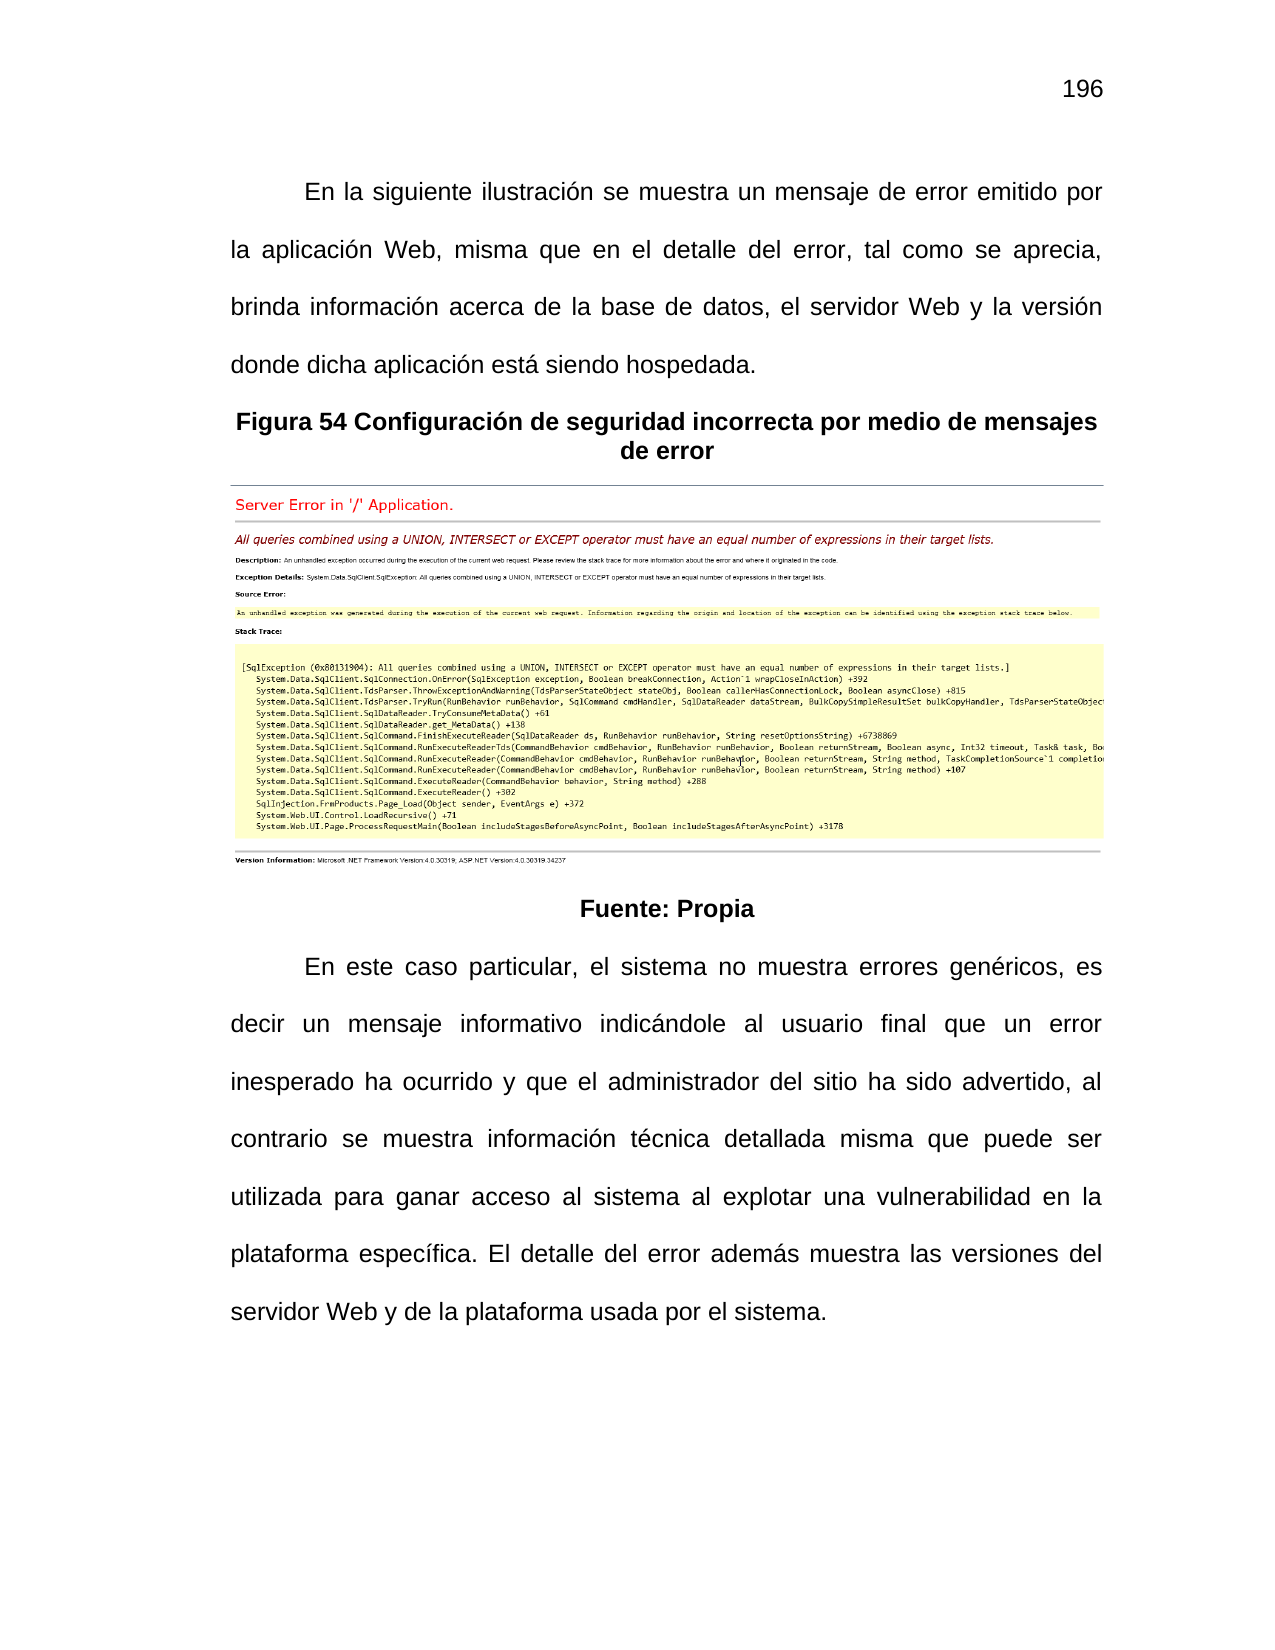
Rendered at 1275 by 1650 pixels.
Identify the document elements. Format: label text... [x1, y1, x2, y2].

picture [230, 485, 1104, 866]
subtitle Fuente: Propia [230, 866, 1104, 923]
text En la siguiente ilustración se muestra un mensaje de error emitido por la aplicación Web, misma que en el detalle del error, tal como se aprecia, brinda información acerca de la base de datos, el servidor Web y la versión donde dicha aplicación está siendo hospedada. [230, 177, 1104, 378]
text Figura 54 Configuración de seguridad incorrecta por medio de mensajes de error [230, 407, 1104, 465]
text En este caso particular, el sistema no muestra errores genéricos, es decir un mensaje informativo indicándole al usuario final que un error inesperado ha ocurrido y que el administrador del sitio ha sido advertido, al contrario se muestra información técnica detallada misma que puede ser utilizada para ganar acceso al sistema al explotar una vulnerabilidad en la plataforma específica. El detalle del error además muestra las versiones del servidor Web y de la plataforma usada por el sistema. [230, 951, 1104, 1325]
